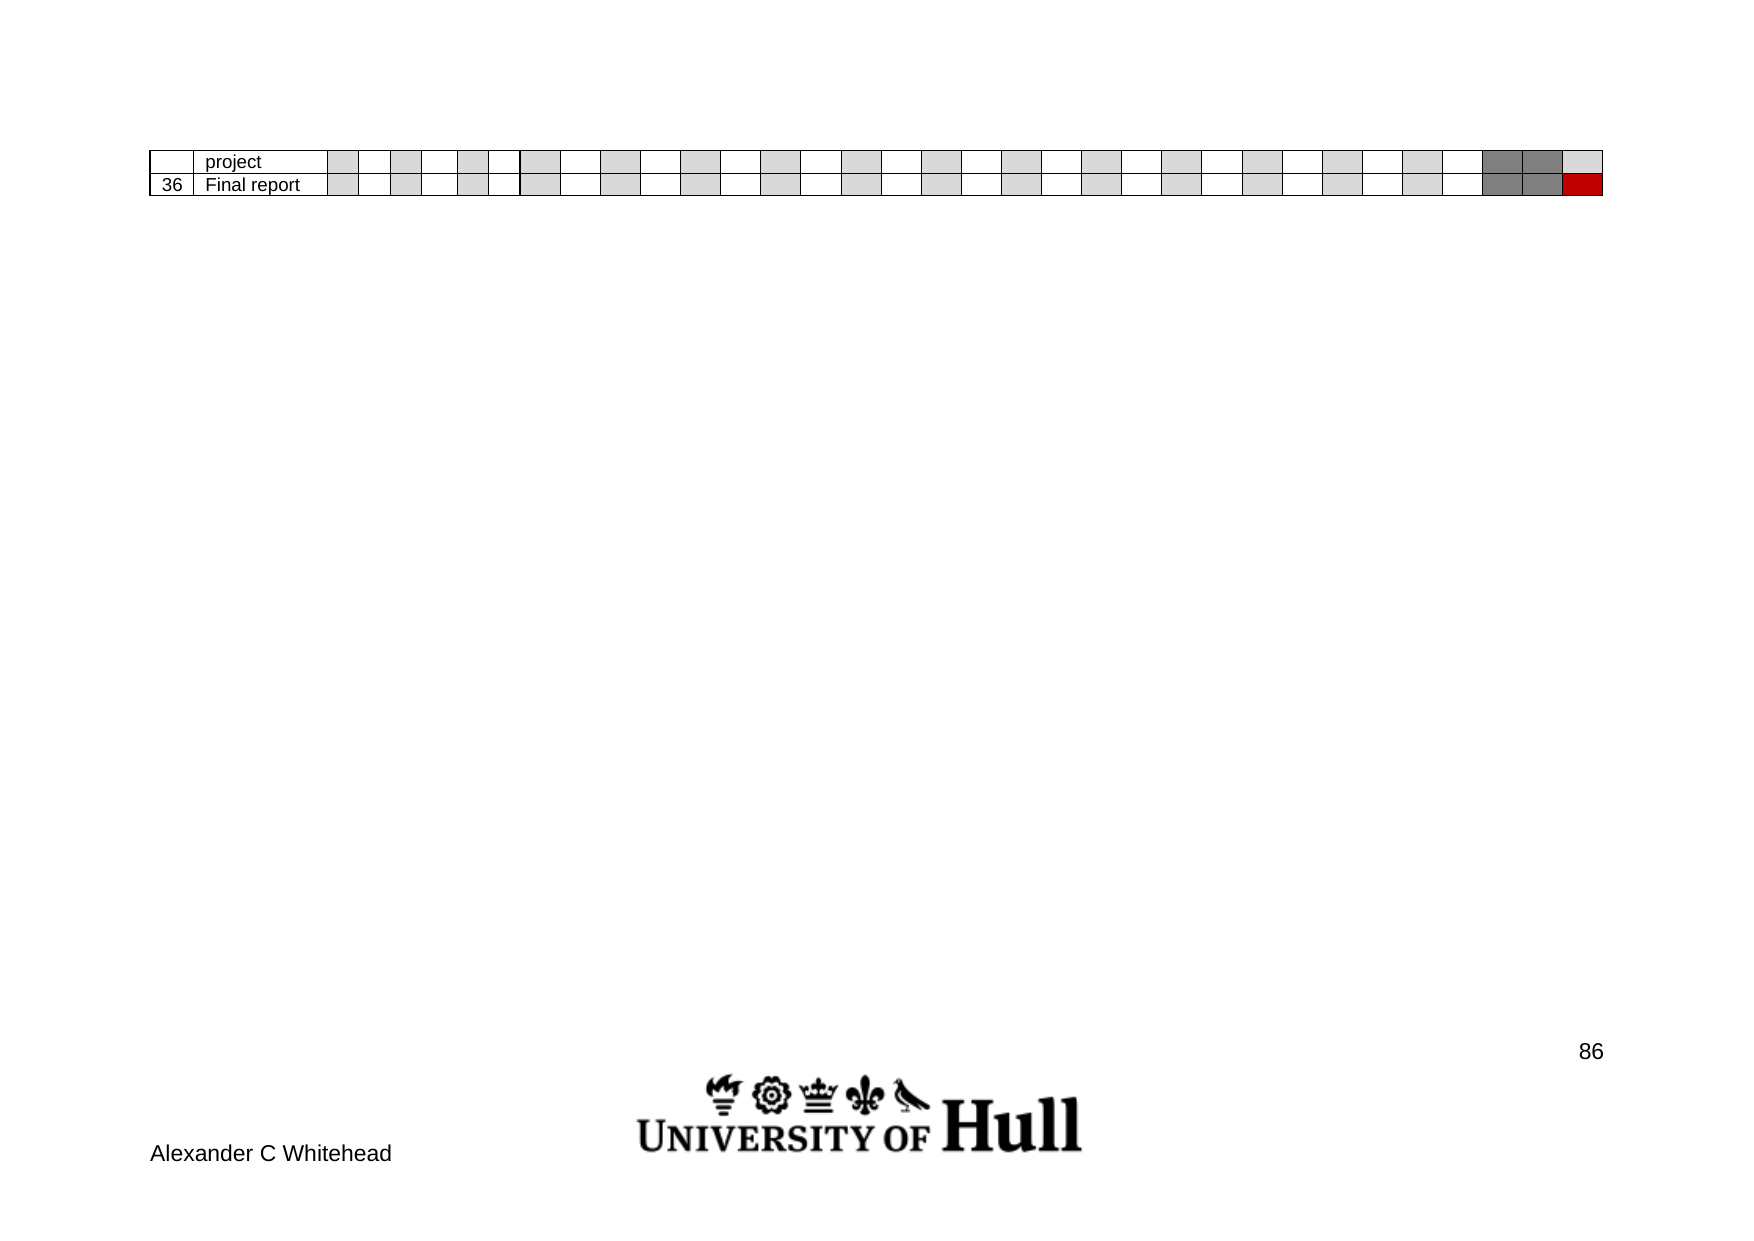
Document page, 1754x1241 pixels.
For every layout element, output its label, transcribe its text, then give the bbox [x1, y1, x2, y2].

table_cell [521, 174, 560, 195]
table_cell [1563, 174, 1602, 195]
table_cell [391, 174, 421, 195]
table_cell [1002, 174, 1041, 195]
table_cell [458, 174, 488, 195]
table_cell [601, 174, 640, 195]
table_cell [391, 151, 421, 173]
table_cell [1122, 151, 1161, 173]
table_cell [601, 151, 640, 173]
table_cell [1202, 151, 1242, 173]
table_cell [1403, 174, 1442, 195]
table_cell [882, 151, 921, 173]
table_cell [458, 151, 488, 173]
table_cell [328, 151, 358, 173]
picture [630, 1064, 1091, 1162]
table_cell [1563, 151, 1602, 173]
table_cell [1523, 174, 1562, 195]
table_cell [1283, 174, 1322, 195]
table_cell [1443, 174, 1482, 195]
table_cell [422, 174, 457, 195]
table_cell 35 [151, 151, 193, 173]
table_cell [842, 151, 881, 173]
table_cell [1323, 151, 1362, 173]
table_cell [681, 151, 720, 173]
table_cell [882, 174, 921, 195]
table_cell [922, 151, 961, 173]
table_cell [521, 151, 560, 173]
table_cell [1162, 174, 1201, 195]
table_cell [1283, 151, 1322, 173]
table_cell [1243, 151, 1282, 173]
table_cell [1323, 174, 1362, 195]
table_cell [1443, 151, 1482, 173]
table_cell [328, 174, 358, 195]
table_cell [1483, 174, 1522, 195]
table_cell [1202, 174, 1242, 195]
table_cell [422, 151, 457, 173]
table_cell Final report [194, 174, 327, 195]
table_cell [1162, 151, 1201, 173]
table_cell [842, 174, 881, 195]
table_cell [561, 151, 600, 173]
table_cell [681, 174, 720, 195]
table_cell 36 [151, 174, 193, 195]
table_cell [1483, 151, 1522, 173]
table_cell [922, 174, 961, 195]
table_cell [721, 151, 760, 173]
table_cell Create a video demonstration of the project [194, 151, 327, 173]
table_cell [641, 174, 680, 195]
table_cell [1403, 151, 1442, 173]
table_cell [1243, 174, 1282, 195]
table_cell [1042, 151, 1081, 173]
table_cell [489, 151, 519, 173]
table_cell [359, 174, 390, 195]
table_cell [561, 174, 600, 195]
table_cell [1002, 151, 1041, 173]
table_cell [1122, 174, 1161, 195]
table_cell [1523, 151, 1562, 173]
table_cell [962, 174, 1001, 195]
table_cell [801, 174, 841, 195]
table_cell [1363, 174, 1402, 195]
table_cell [761, 151, 800, 173]
table_cell [1082, 151, 1121, 173]
table_cell [489, 174, 519, 195]
table_cell [1363, 151, 1402, 173]
table_cell [359, 151, 390, 173]
table_cell [641, 151, 680, 173]
table_cell [1082, 174, 1121, 195]
table_cell [1042, 174, 1081, 195]
table_cell [962, 151, 1001, 173]
table_cell [721, 174, 760, 195]
table_cell [801, 151, 841, 173]
table_cell [761, 174, 800, 195]
